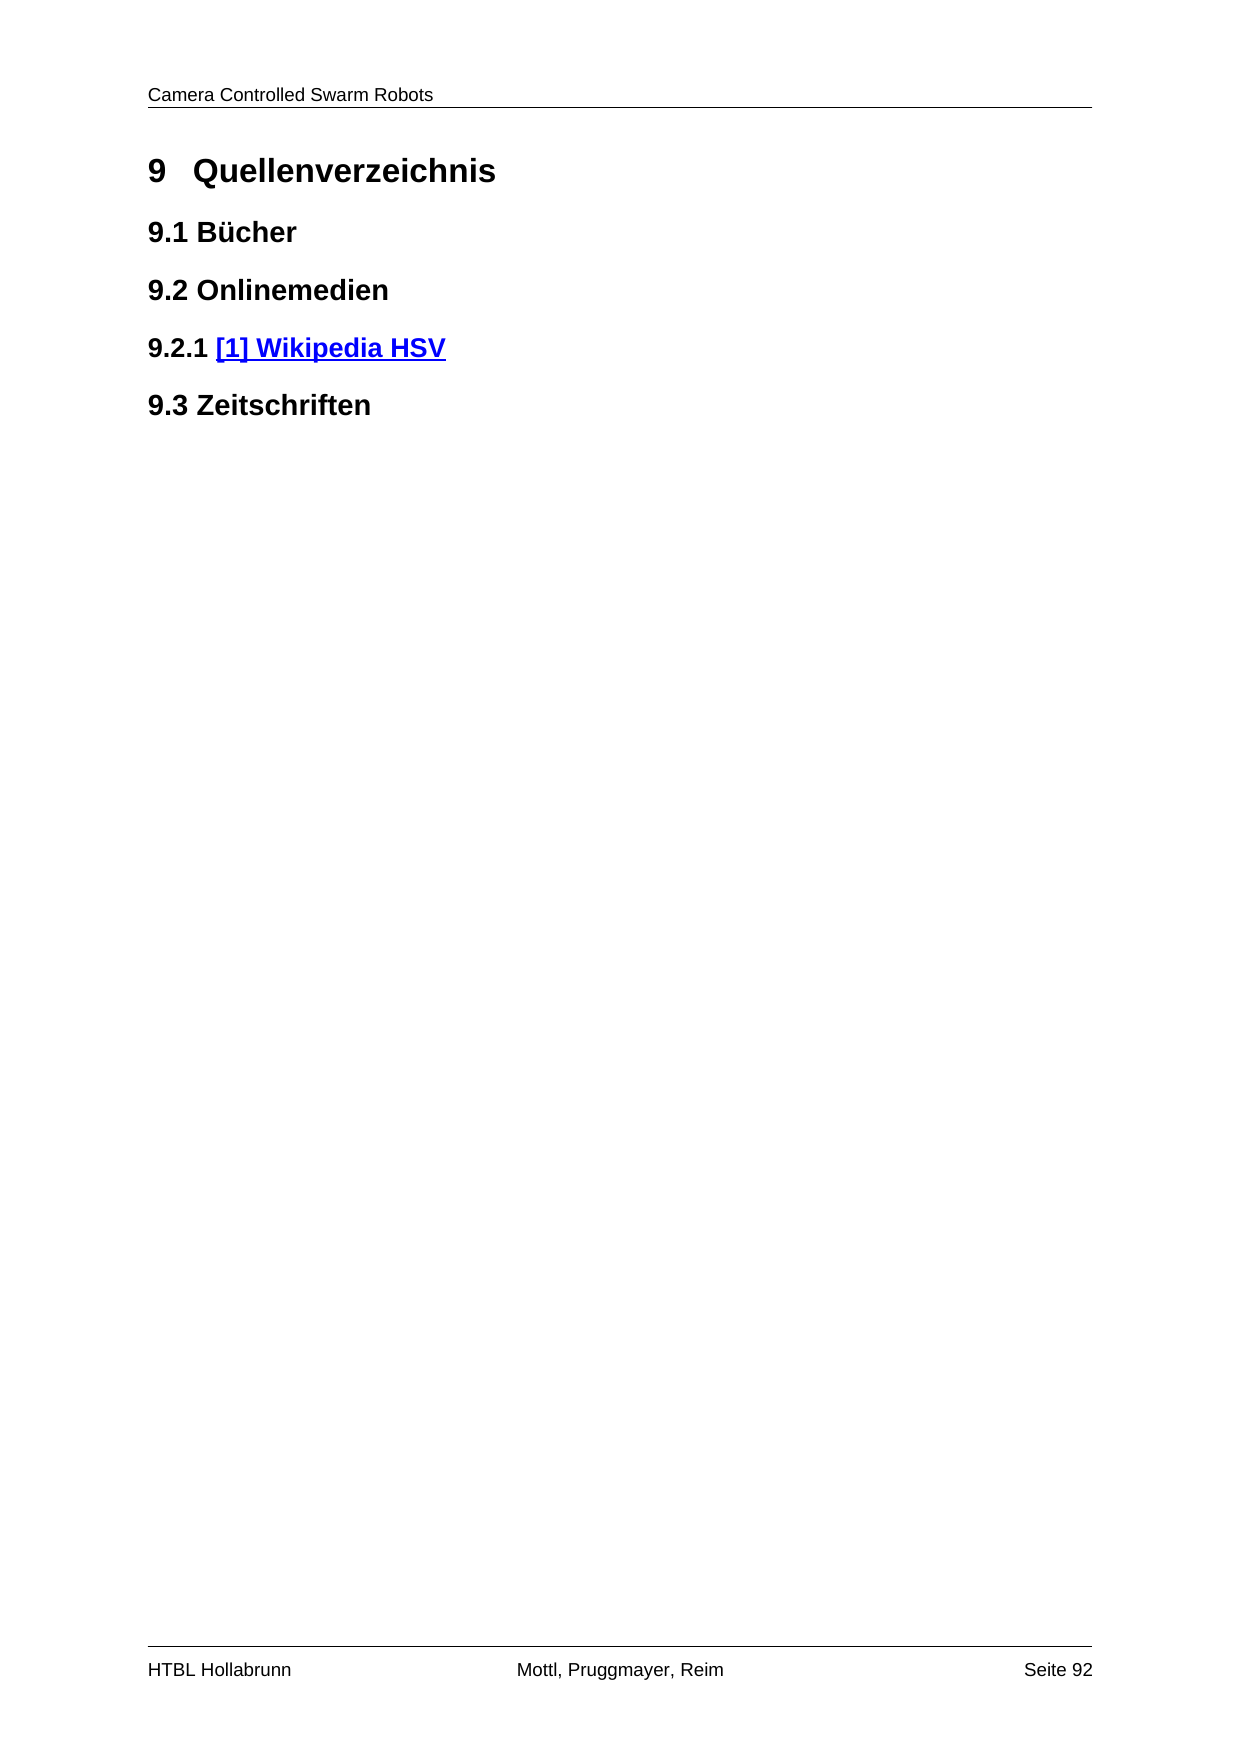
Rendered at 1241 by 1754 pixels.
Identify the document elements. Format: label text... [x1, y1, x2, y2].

subtitle Quellenverzeichnis [148, 151, 1092, 190]
subtitle Bücher [148, 215, 1092, 248]
subtitle Onlinemedien [148, 273, 1092, 307]
subtitle Zeitschriften [148, 388, 1092, 422]
subtitle [1] Wikipedia HSV [148, 332, 1092, 363]
